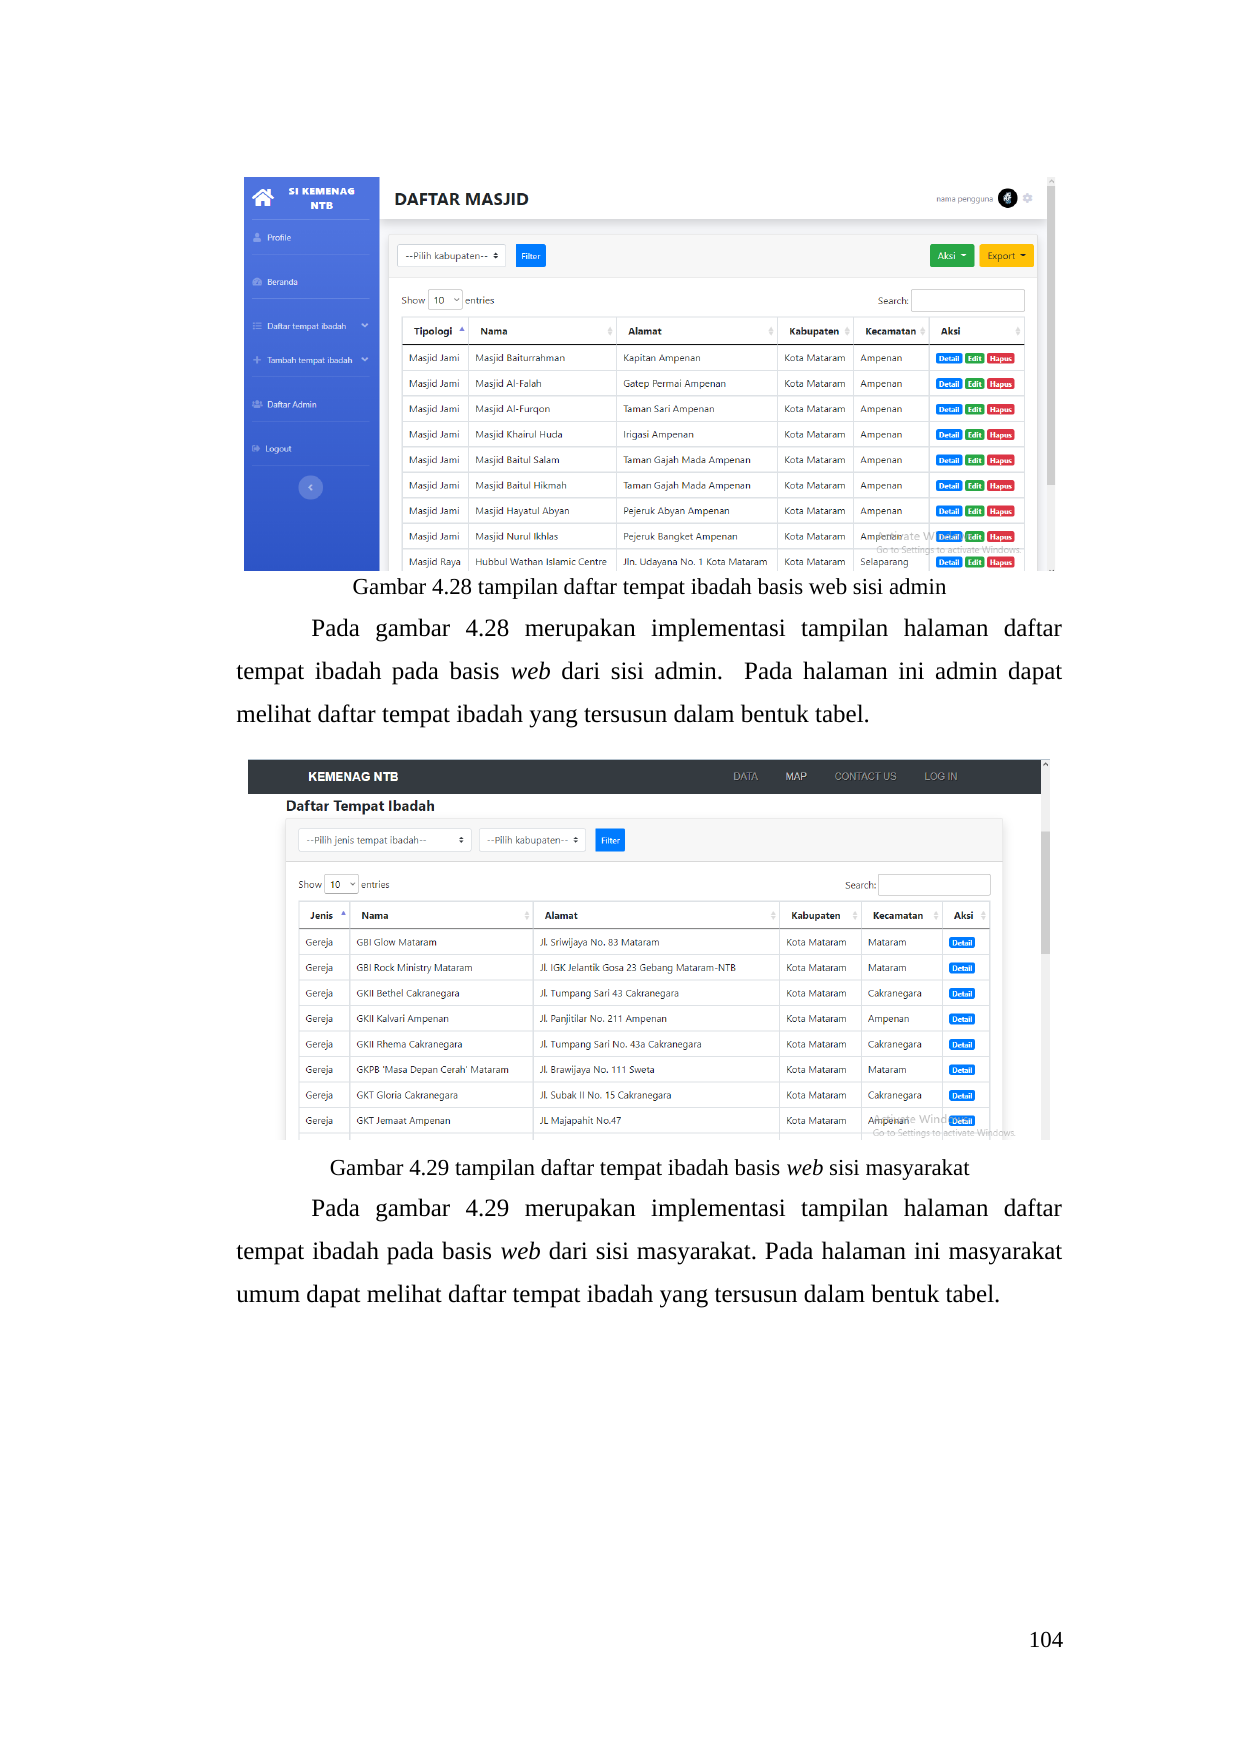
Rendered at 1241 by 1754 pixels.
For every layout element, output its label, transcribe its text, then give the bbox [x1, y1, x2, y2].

picture [248, 758, 1051, 1140]
list Gambar 4.28 tampilan daftar tempat ibadah basis web sisi admin [236, 573, 1063, 599]
picture [244, 177, 1056, 571]
text Pada gambar 4.29 merupakan implementasi tampilan halaman daftar tempat ibadah pada basis web dari sisi masyarakat. Pada halaman ini masyarakat umum dapat melihat daftar tempat ibadah yang tersusun dalam bentuk tabel. [236, 1193, 1063, 1308]
text Pada gambar 4.28 merupakan implementasi tampilan halaman daftar tempat ibadah pada basis web dari sisi admin. Pada halaman ini admin dapat melihat daftar tempat ibadah yang tersusun dalam bentuk tabel. [236, 613, 1063, 728]
list Gambar 4.29 tampilan daftar tempat ibadah basis web sisi masyarakat [236, 1154, 1063, 1180]
